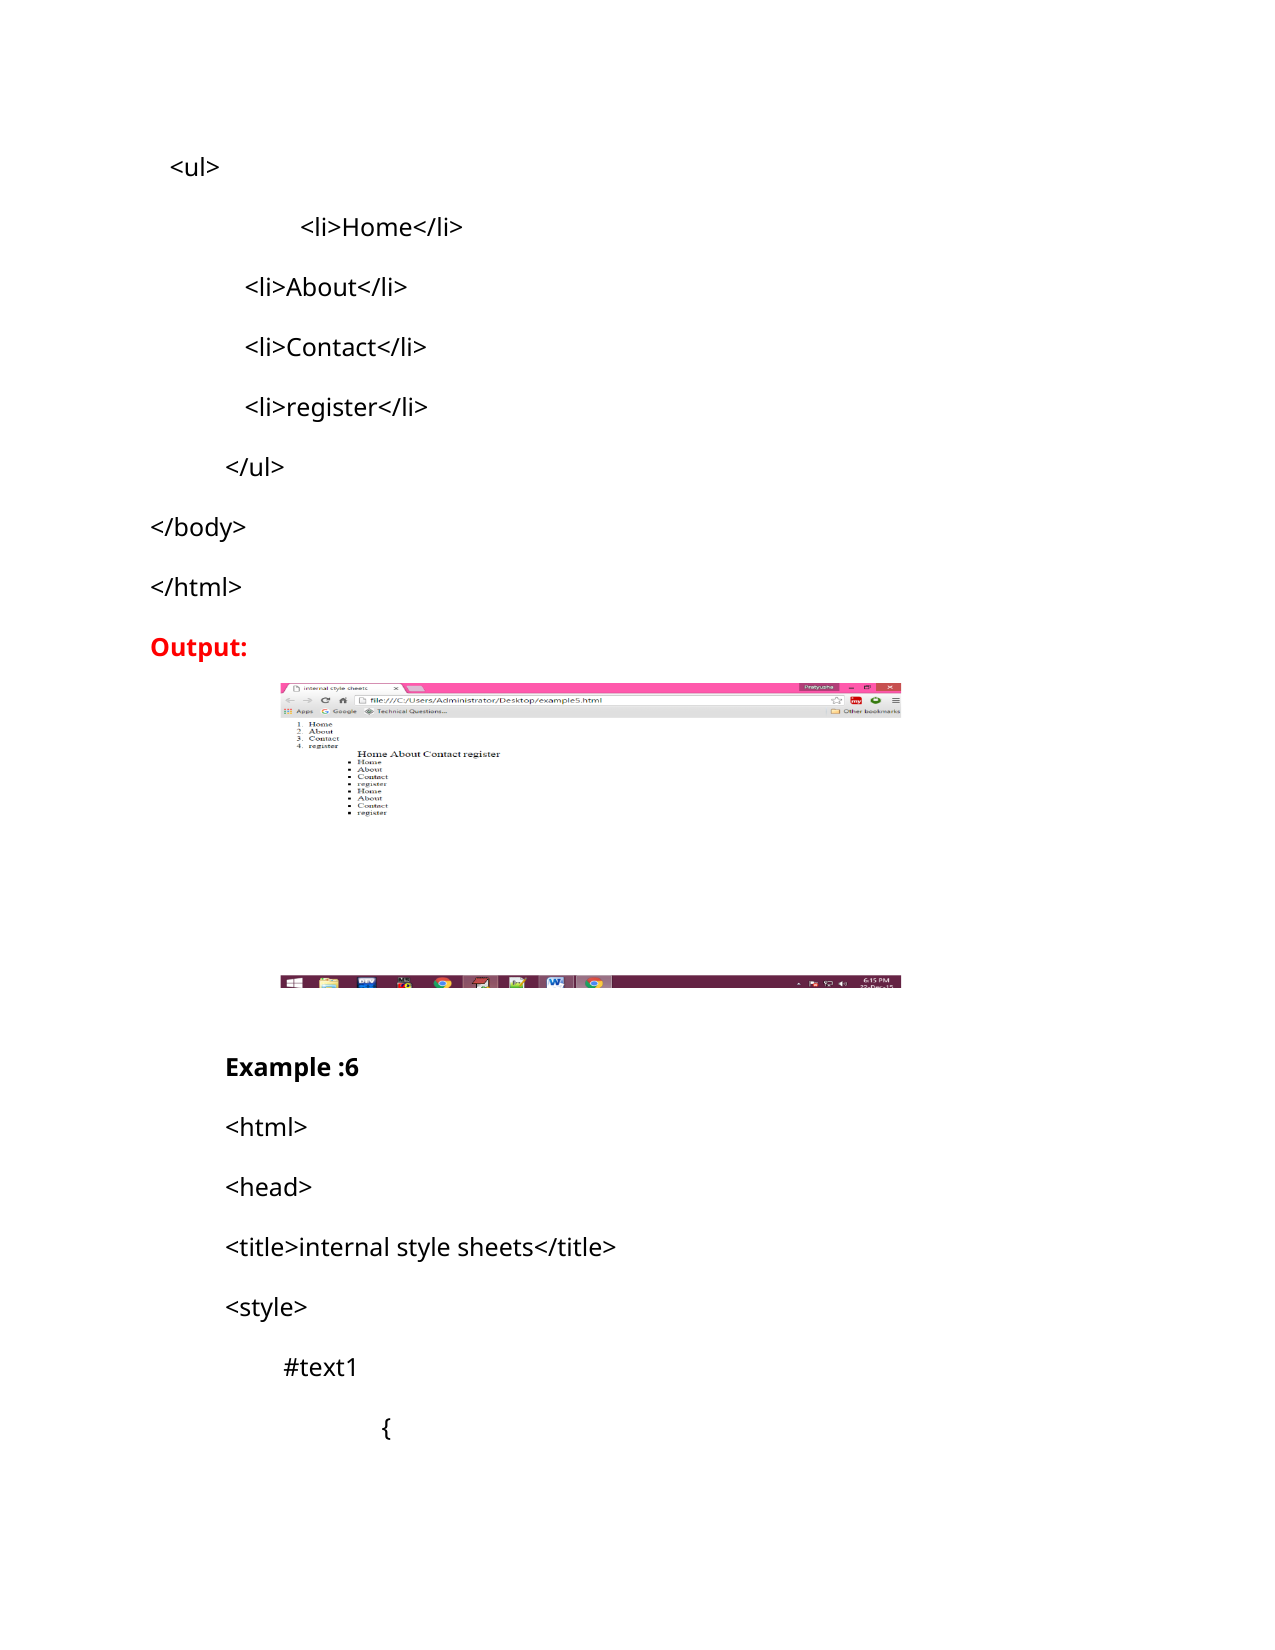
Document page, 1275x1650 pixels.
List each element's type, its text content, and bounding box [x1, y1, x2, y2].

text </ul> [150, 450, 1125, 484]
text Output: [150, 630, 1125, 664]
text </body> [150, 510, 1125, 544]
picture [279, 683, 901, 987]
text #text1 [150, 1350, 1125, 1384]
text <ul> [150, 150, 1125, 184]
text <title>internal style sheets</title> [150, 1230, 1125, 1264]
text <li>Contact</li> [150, 330, 1125, 364]
text <style> [150, 1290, 1125, 1324]
text </html> [150, 570, 1125, 604]
text <head> [150, 1170, 1125, 1204]
text <li>register</li> [150, 390, 1125, 424]
text <html> [150, 1110, 1125, 1144]
text { [150, 1410, 1125, 1444]
text <li>Home</li> [150, 210, 1125, 244]
text Example :6 [150, 1050, 1125, 1084]
text <li>About</li> [150, 270, 1125, 304]
